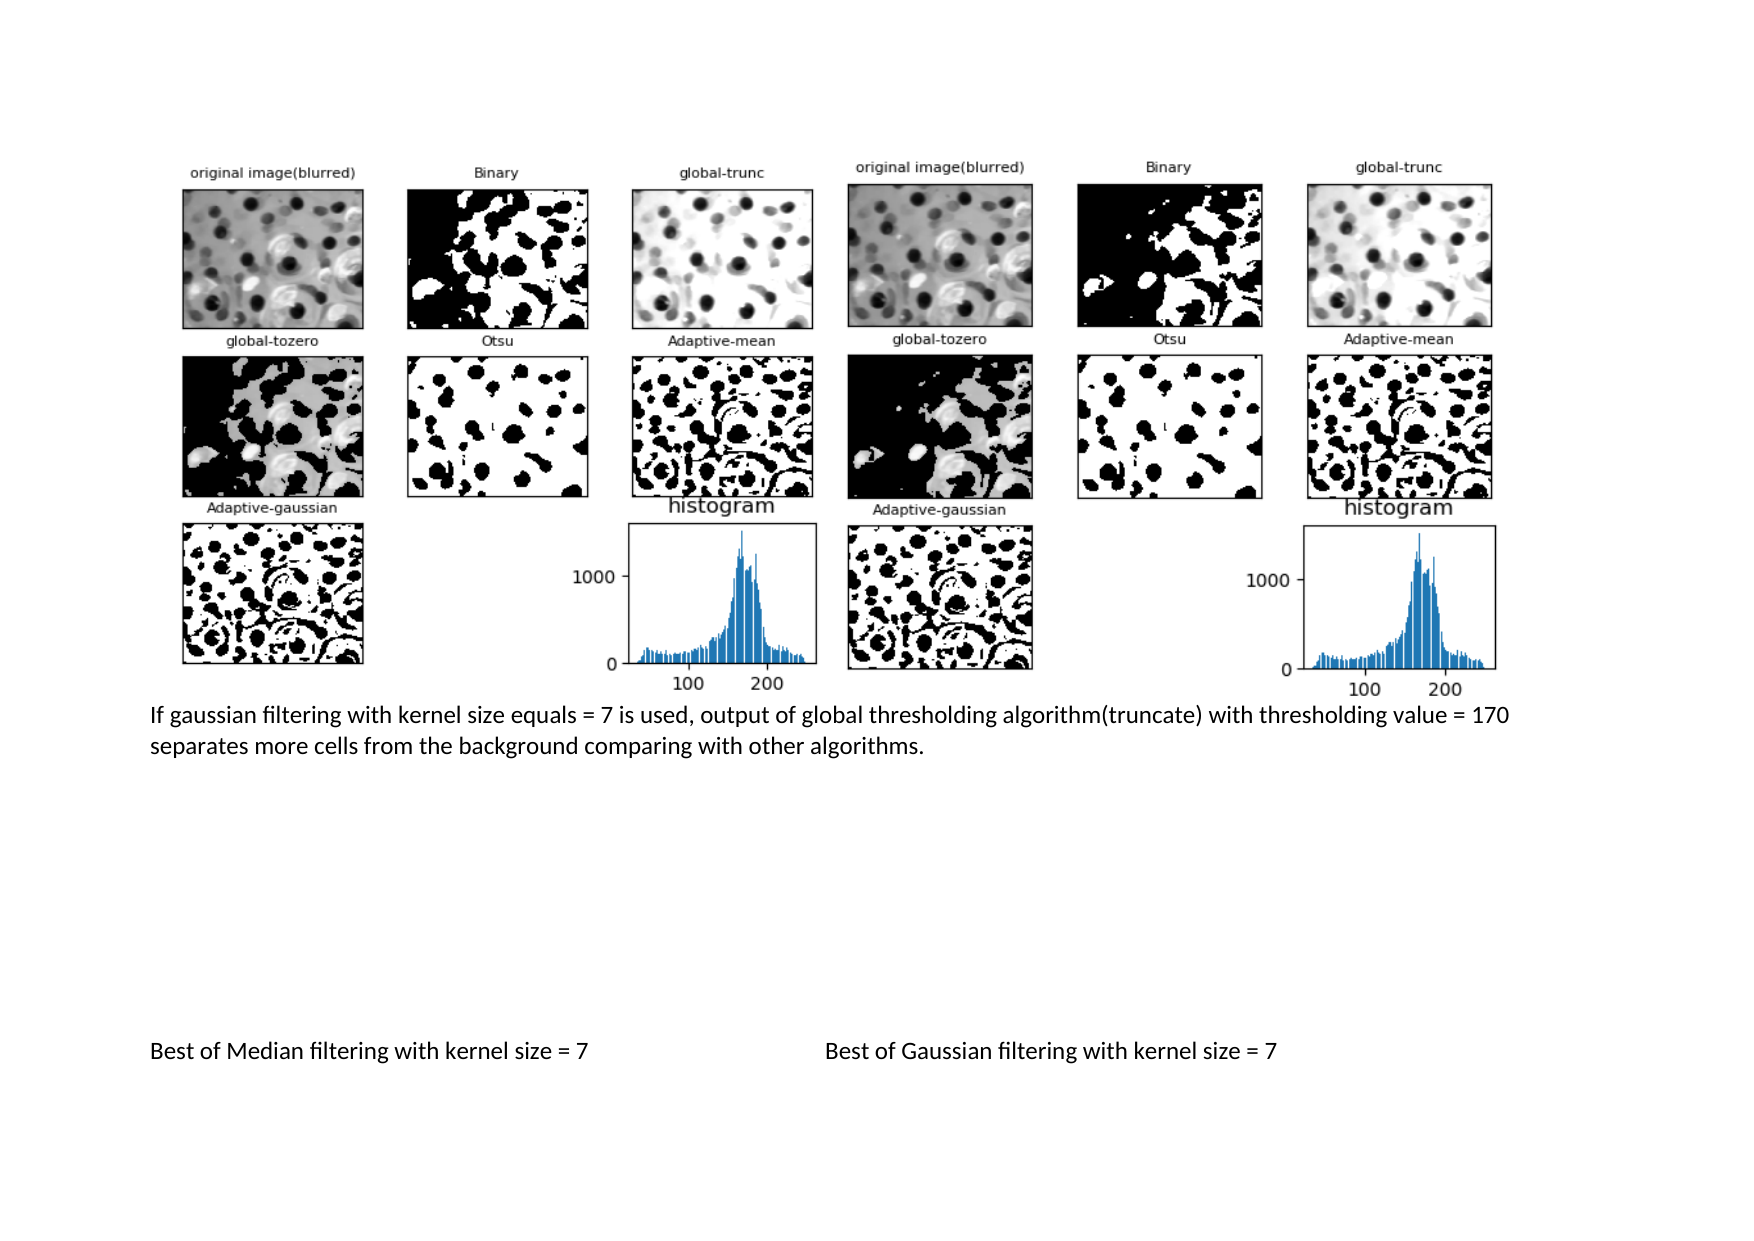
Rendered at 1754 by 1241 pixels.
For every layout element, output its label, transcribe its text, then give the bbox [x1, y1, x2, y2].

text Best of Median filtering with kernel size = 7 Best of Gaussian filtering with kernel size = 7 [150, 1035, 1604, 1066]
picture [150, 150, 1501, 700]
text If gaussian filtering with kernel size equals = 7 is used, output of global thresholding algorithm(truncate) with thresholding value = 170 separates more cells from the background comparing with other algorithms. [150, 699, 1604, 761]
